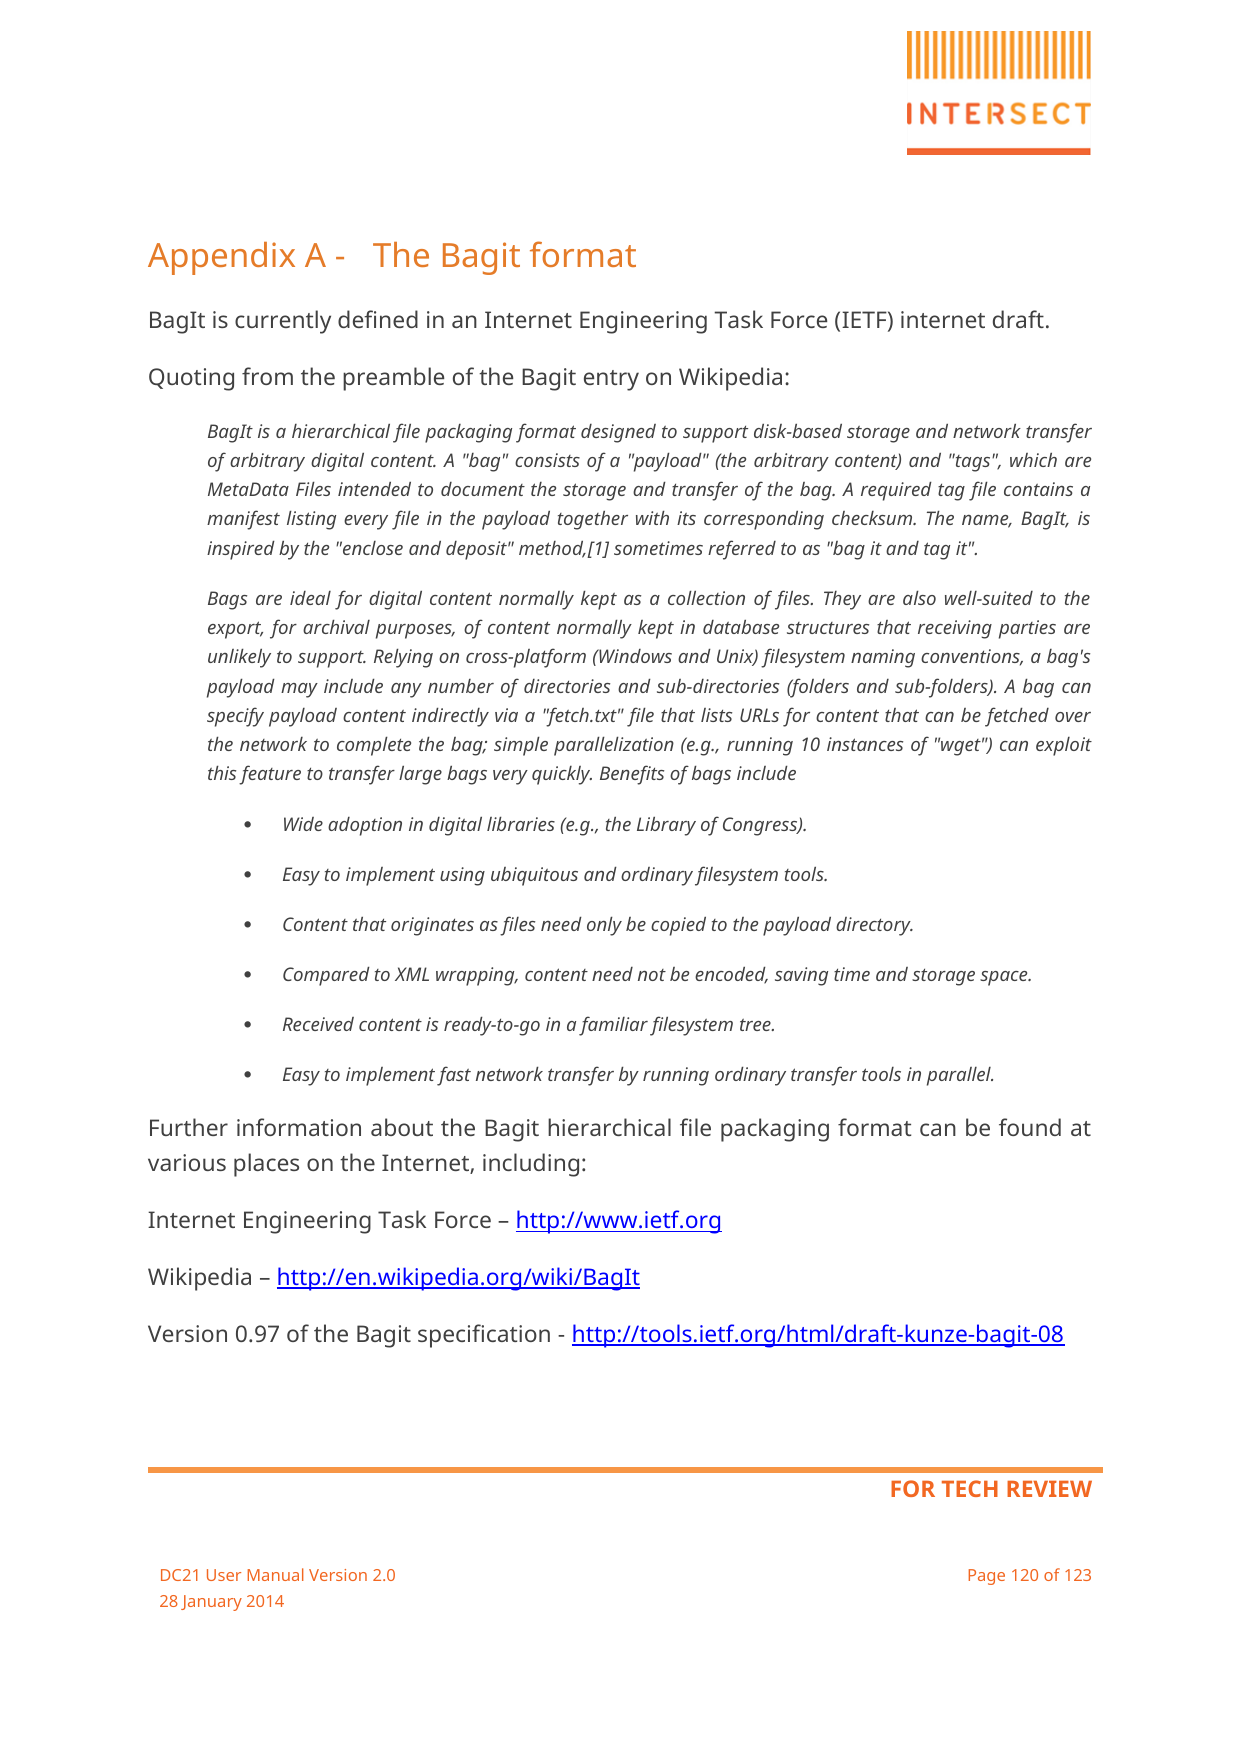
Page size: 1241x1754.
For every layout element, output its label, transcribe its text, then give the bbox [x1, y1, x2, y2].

text Internet Engineering Task Force – http://www.ietf.org [148, 1204, 1092, 1235]
text Quoting from the preamble of the Bagit entry on Wikipedia: [148, 361, 1092, 392]
list Content that originates as files need only be copied to the payload directory. [244, 911, 1092, 937]
text Further information about the Bagit hierarchical file packaging format can be found at various places on the Internet, including: [148, 1111, 1092, 1179]
text BagIt is currently defined in an Internet Engineering Task Force (IETF) internet draft. [148, 304, 1092, 336]
text Wikipedia – http://en.wikipedia.org/wiki/BagIt [148, 1261, 1092, 1292]
list Compared to XML wrapping, content need not be encoded, saving time and storage space. [244, 961, 1092, 987]
list Wide adoption in digital libraries (e.g., the Library of Congress). [244, 811, 1092, 836]
text Version 0.97 of the Bagit specification - http://tools.ietf.org/html/draft-kunze-bagit-08 [148, 1318, 1092, 1349]
picture [905, 29, 1093, 157]
list Easy to implement fast network transfer by running ordinary transfer tools in parallel. [244, 1061, 1092, 1087]
text BagIt is a hierarchical file packaging format designed to support disk-based storage and network transfer of arbitrary digital content. A "bag" consists of a "payload" (the arbitrary content) and "tags", which are MetaData Files intended to document the storage and transfer of the bag. A required tag file contains a manifest listing every file in the payload together with its corresponding checksum. The name, BagIt, is inspired by the "enclose and deposit" method,[1] sometimes referred to as "bag it and tag it". [207, 418, 1092, 561]
list Received content is ready-to-go in a familiar filesystem tree. [244, 1011, 1092, 1037]
text The Bagit format [148, 231, 1092, 277]
list Easy to implement using ubiquitous and ordinary filesystem tools. [244, 861, 1092, 886]
text Bags are ideal for digital content normally kept as a collection of files. They are also well-suited to the export, for archival purposes, of content normally kept in database structures that receiving parties are unlikely to support. Relying on cross-platform (Windows and Unix) filesystem naming conventions, a bag's payload may include any number of directories and sub-directories (folders and sub-folders). A bag can specify payload content indirectly via a "fetch.txt" file that lists URLs for content that can be fetched over the network to complete the bag; simple parallelization (e.g., running 10 instances of "wget") can exploit this feature to transfer large bags very quickly. Benefits of bags include [207, 585, 1092, 786]
